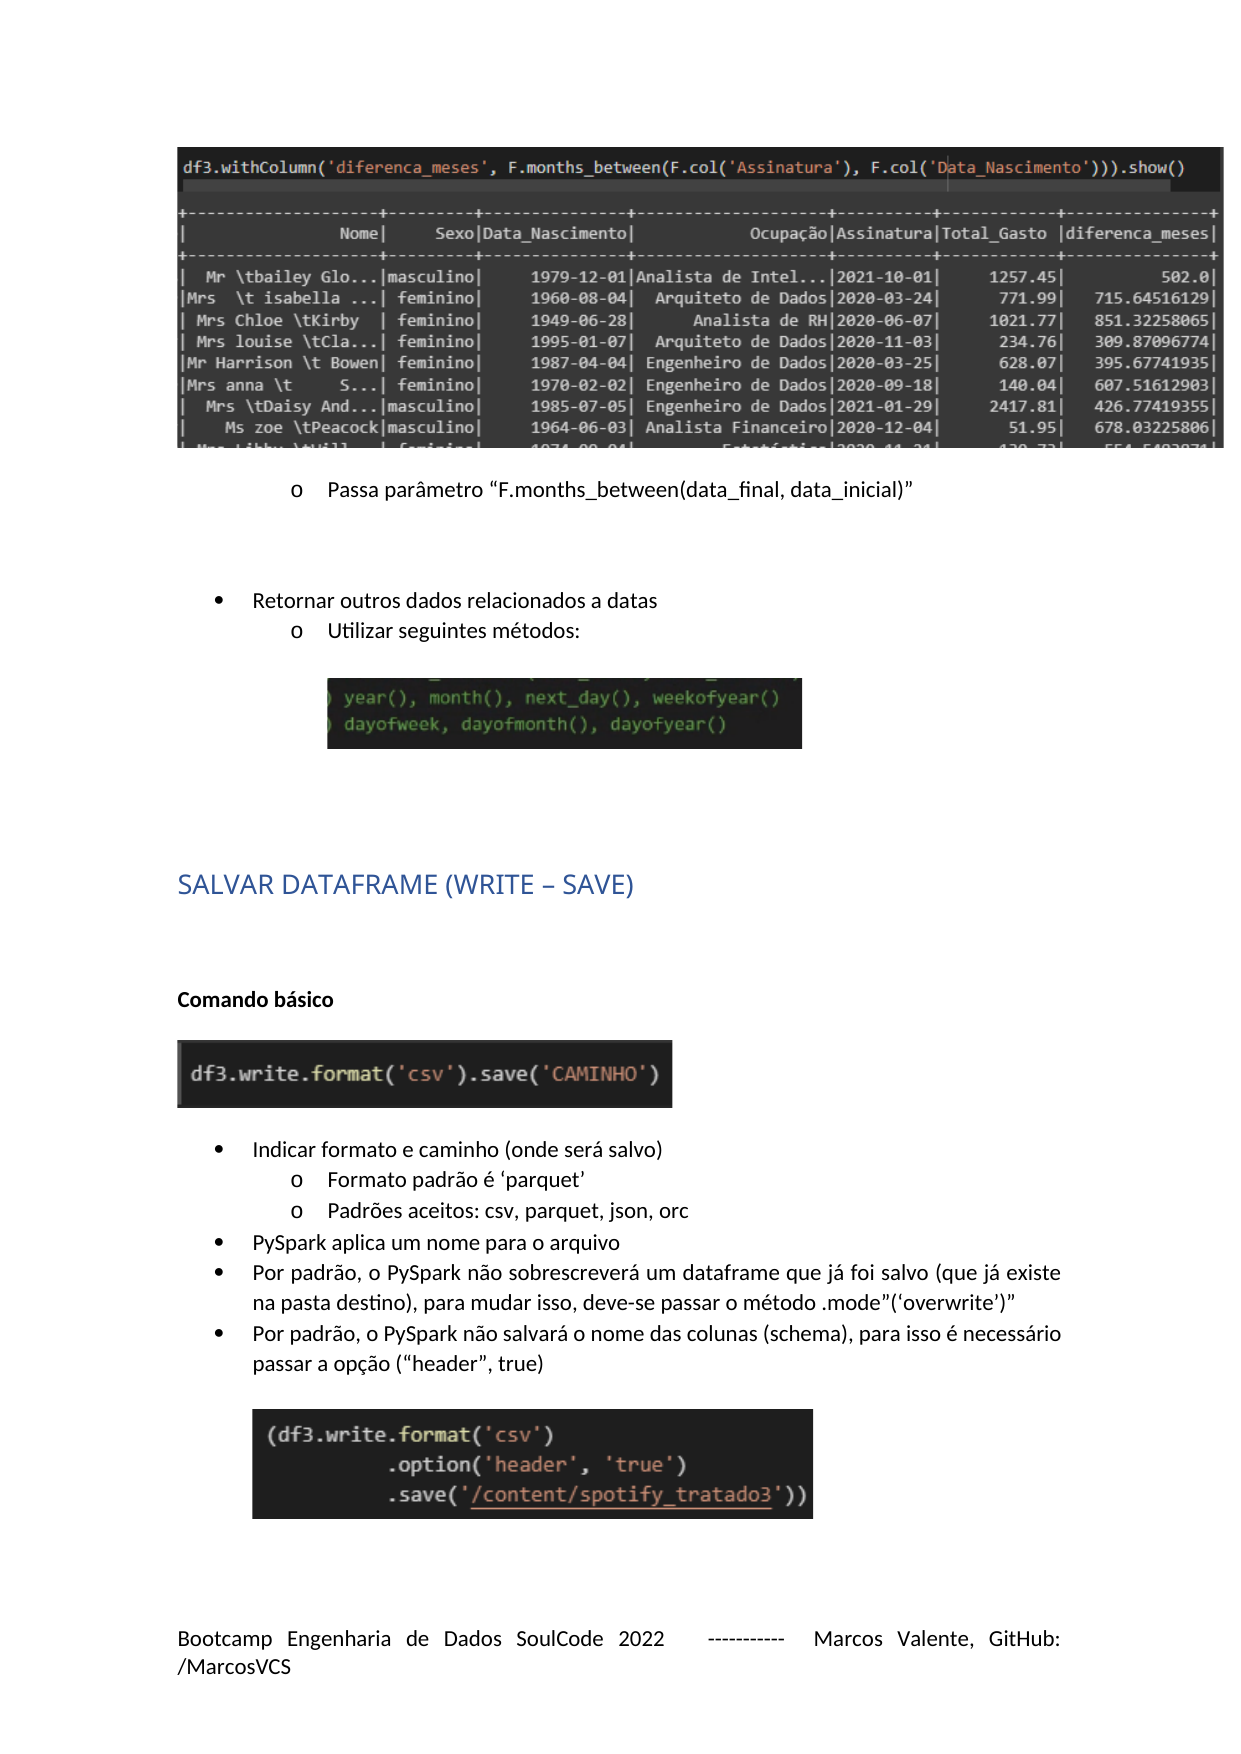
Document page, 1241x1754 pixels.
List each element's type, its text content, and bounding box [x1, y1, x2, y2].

list Por padrão, o PySpark não sobrescreverá um dataframe que já foi salvo (que já existe na pasta destino), para mudar isso, deve-se passar o método .mode”(‘overwrite’)” [215, 1258, 1063, 1317]
list Por padrão, o PySpark não salvará o nome das colunas (schema), para isso é necessário passar a opção (“header”, true) [215, 1319, 1063, 1377]
list PySpark aplica um nome para o arquivo [215, 1228, 1063, 1256]
subtitle SALVAR DATAFRAME (WRITE – SAVE) [177, 865, 1063, 902]
list Formato padrão é ‘parquet’ [290, 1165, 1063, 1194]
list Passa parâmetro “F.months_between(data_final, data_inicial)” [290, 475, 1063, 504]
picture [177, 147, 1224, 448]
picture [327, 678, 803, 749]
list Utilizar seguintes métodos: [290, 617, 1063, 646]
picture [252, 1409, 814, 1519]
list Indicar formato e caminho (onde será salvo) [215, 1135, 1063, 1163]
list Padrões aceitos: csv, parquet, json, orc [290, 1197, 1063, 1226]
text Comando básico [177, 985, 1063, 1013]
picture [177, 1040, 673, 1108]
list Retornar outros dados relacionados a datas [215, 586, 1063, 614]
